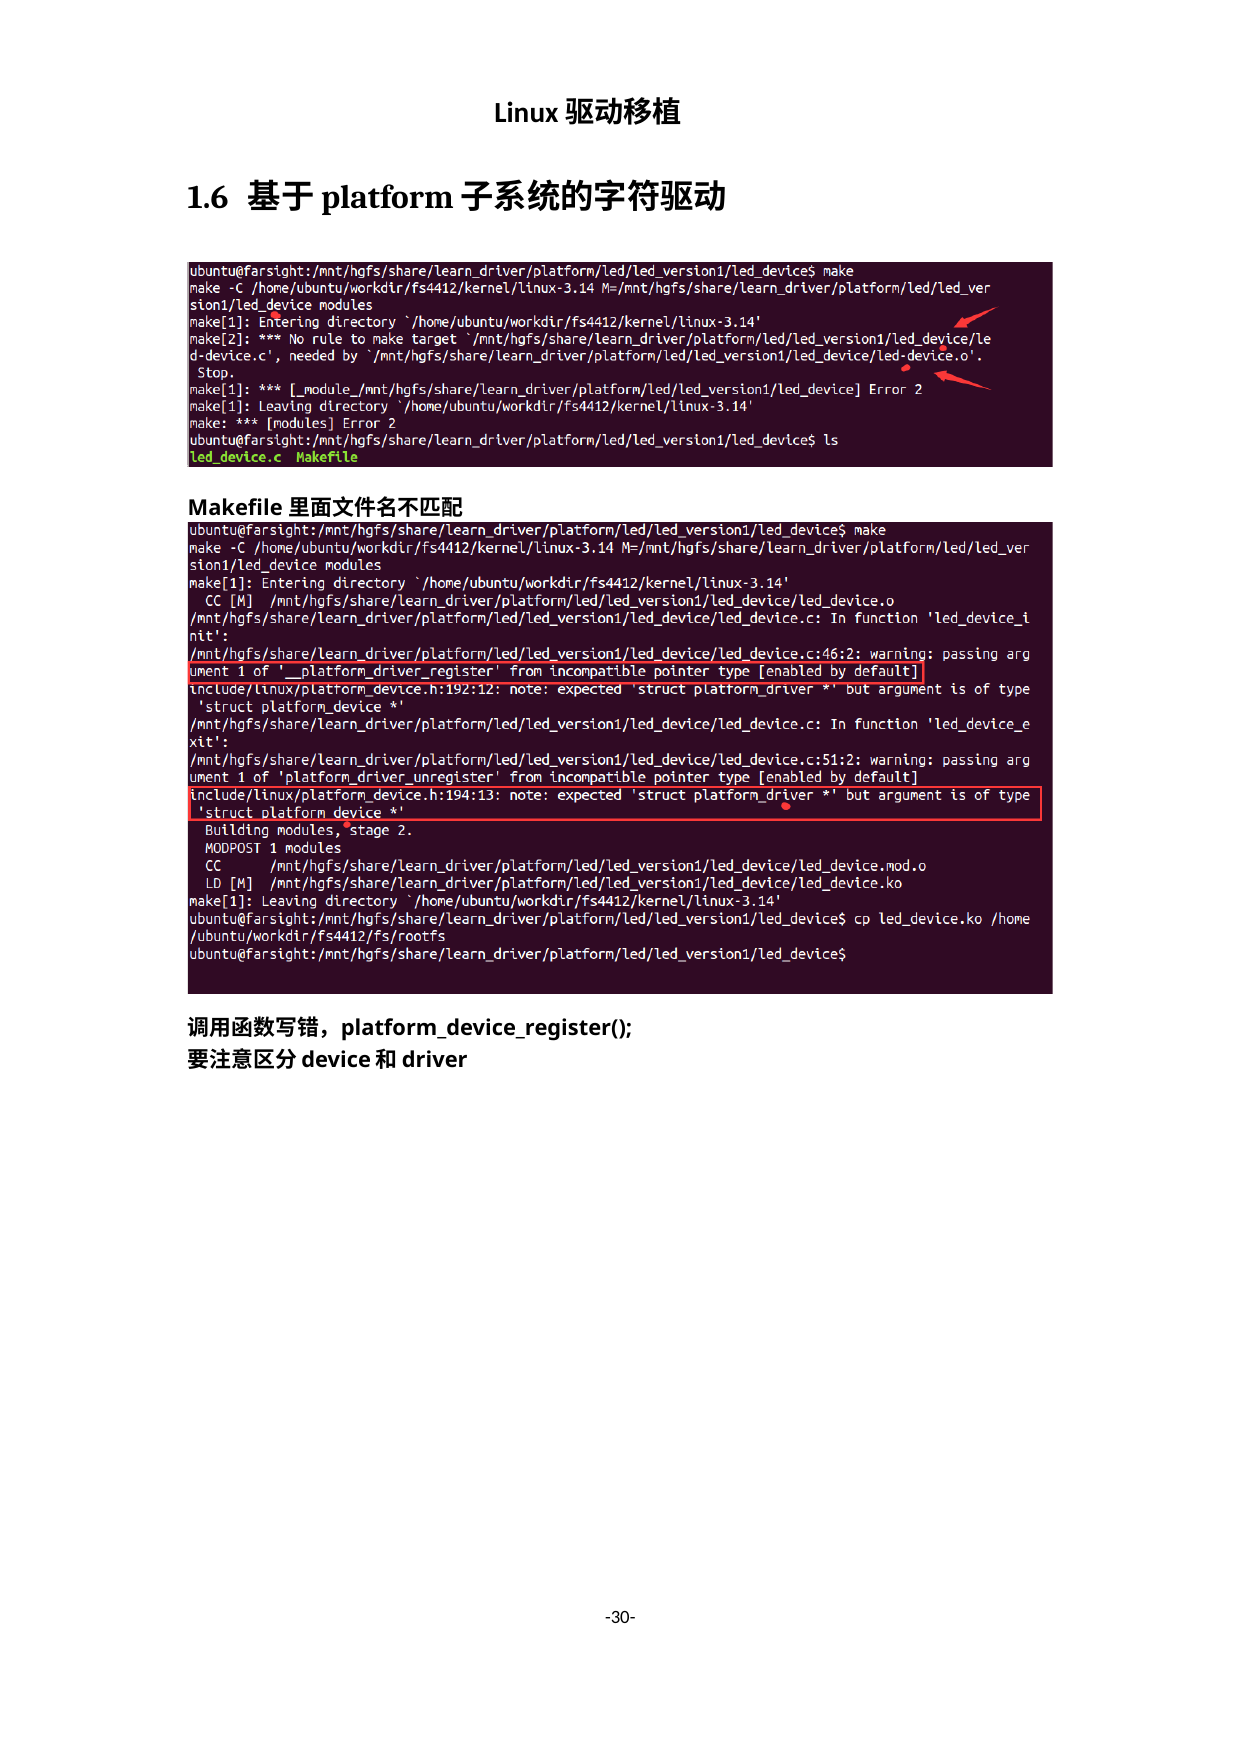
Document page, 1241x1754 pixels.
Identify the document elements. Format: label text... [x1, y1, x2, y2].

text 调用函数写错，platform_device_register(); [187, 1009, 1053, 1042]
picture [187, 522, 1053, 994]
picture [187, 262, 1053, 467]
text Makefile 里面文件名不匹配 [187, 489, 1053, 522]
text 要注意区分device和driver [187, 1042, 1053, 1074]
subtitle 基于platform子系统的字符驱动 [187, 162, 1053, 227]
